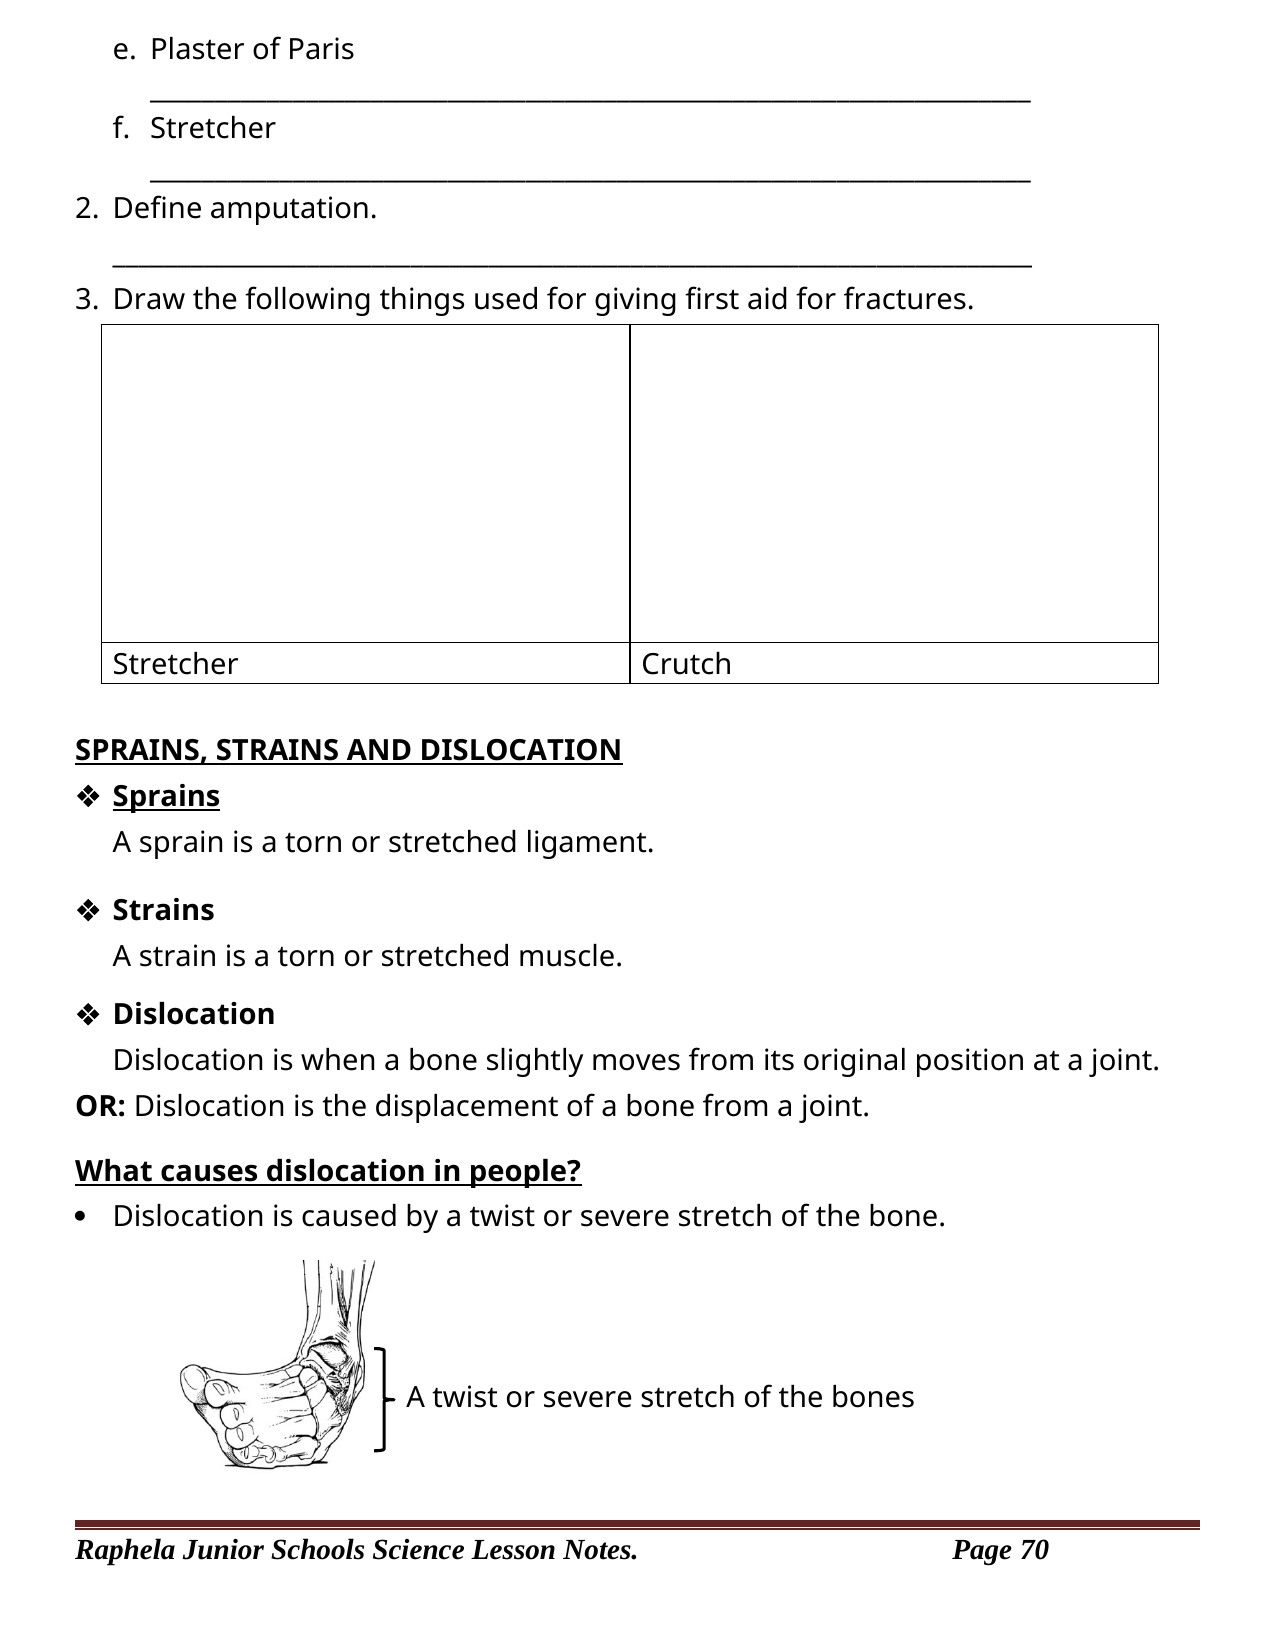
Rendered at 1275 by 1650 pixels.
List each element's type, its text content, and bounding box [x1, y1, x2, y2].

list Dislocation is caused by a twist or severe stretch of the bone. [75, 1196, 1200, 1235]
list _______________________________________________________________________ [112, 232, 1200, 272]
text OR: Dislocation is the displacement of a bone from a joint. [75, 1085, 1200, 1124]
list Define amputation. [75, 187, 1200, 227]
table_cell Stretcher [102, 643, 629, 683]
list Dislocation is when a bone slightly moves from its original position at a joint. [112, 1039, 1200, 1079]
text SPRAINS, STRAINS AND DISLOCATION [75, 730, 1200, 769]
list Plaster of Paris [112, 28, 1200, 68]
list Strains [75, 889, 1200, 929]
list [150, 147, 1200, 187]
text What causes dislocation in people? [75, 1150, 1200, 1190]
list A sprain is a torn or stretched ligament. [112, 821, 1200, 861]
table_cell Crutch [631, 643, 1158, 683]
list Draw the following things used for giving first aid for fractures. [75, 278, 1200, 318]
list A strain is a torn or stretched muscle. [112, 935, 1200, 975]
list Sprains [75, 775, 1200, 815]
list Stretcher [112, 107, 1200, 147]
list Dislocation [75, 994, 1200, 1033]
picture [126, 1260, 429, 1489]
table_header [102, 325, 629, 642]
table_header [631, 325, 1158, 642]
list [150, 68, 1200, 107]
